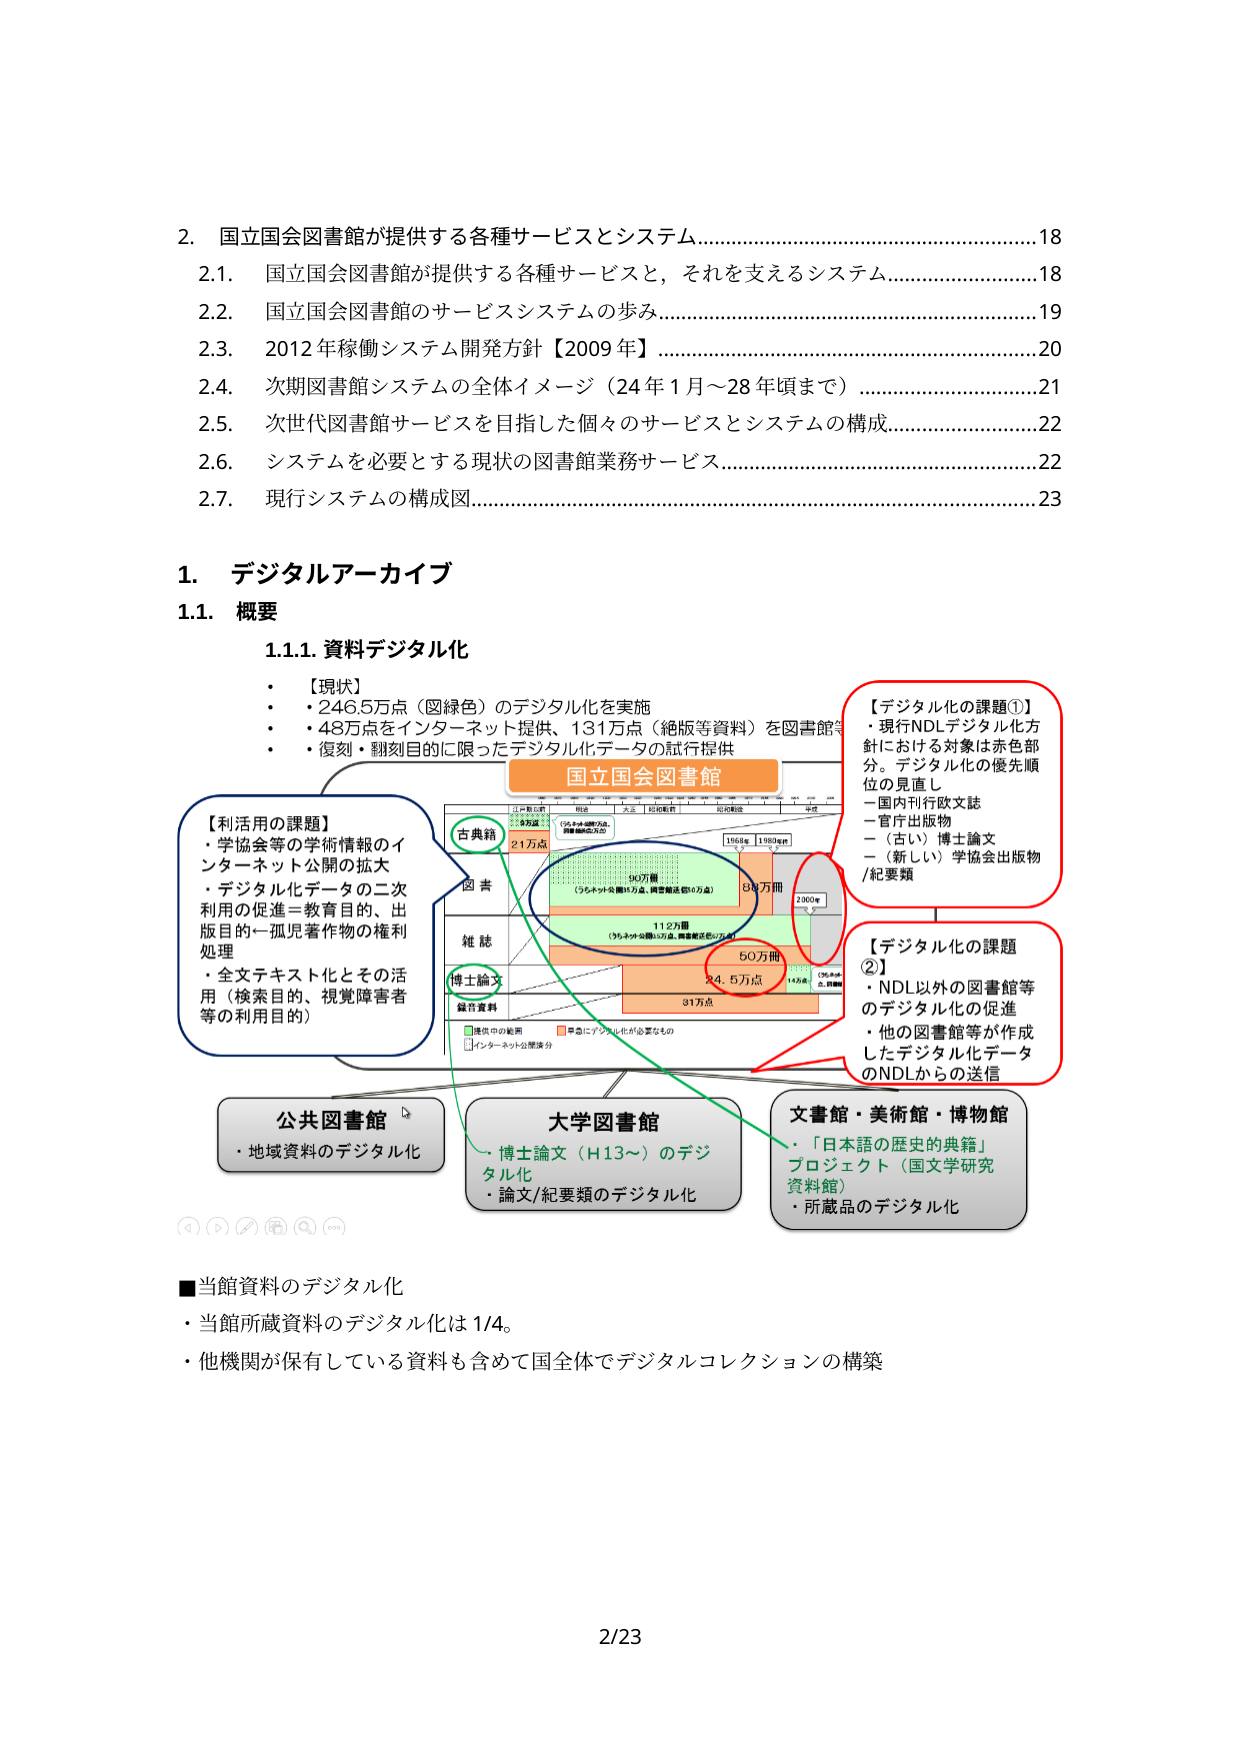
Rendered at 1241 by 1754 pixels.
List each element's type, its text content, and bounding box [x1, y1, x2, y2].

text ■当館資料のデジタル化 [177, 1267, 1063, 1304]
text ・当館所蔵資料のデジタル化は1/4。 [177, 1304, 1063, 1342]
subtitle デジタルアーカイブ [177, 554, 1063, 592]
subtitle 概要 [177, 592, 1063, 629]
picture [177, 666, 1063, 1235]
text ・他機関が保有している資料も含めて国全体でデジタルコレクションの構築 [177, 1342, 1063, 1379]
subtitle 資料デジタル化 [265, 629, 1063, 666]
